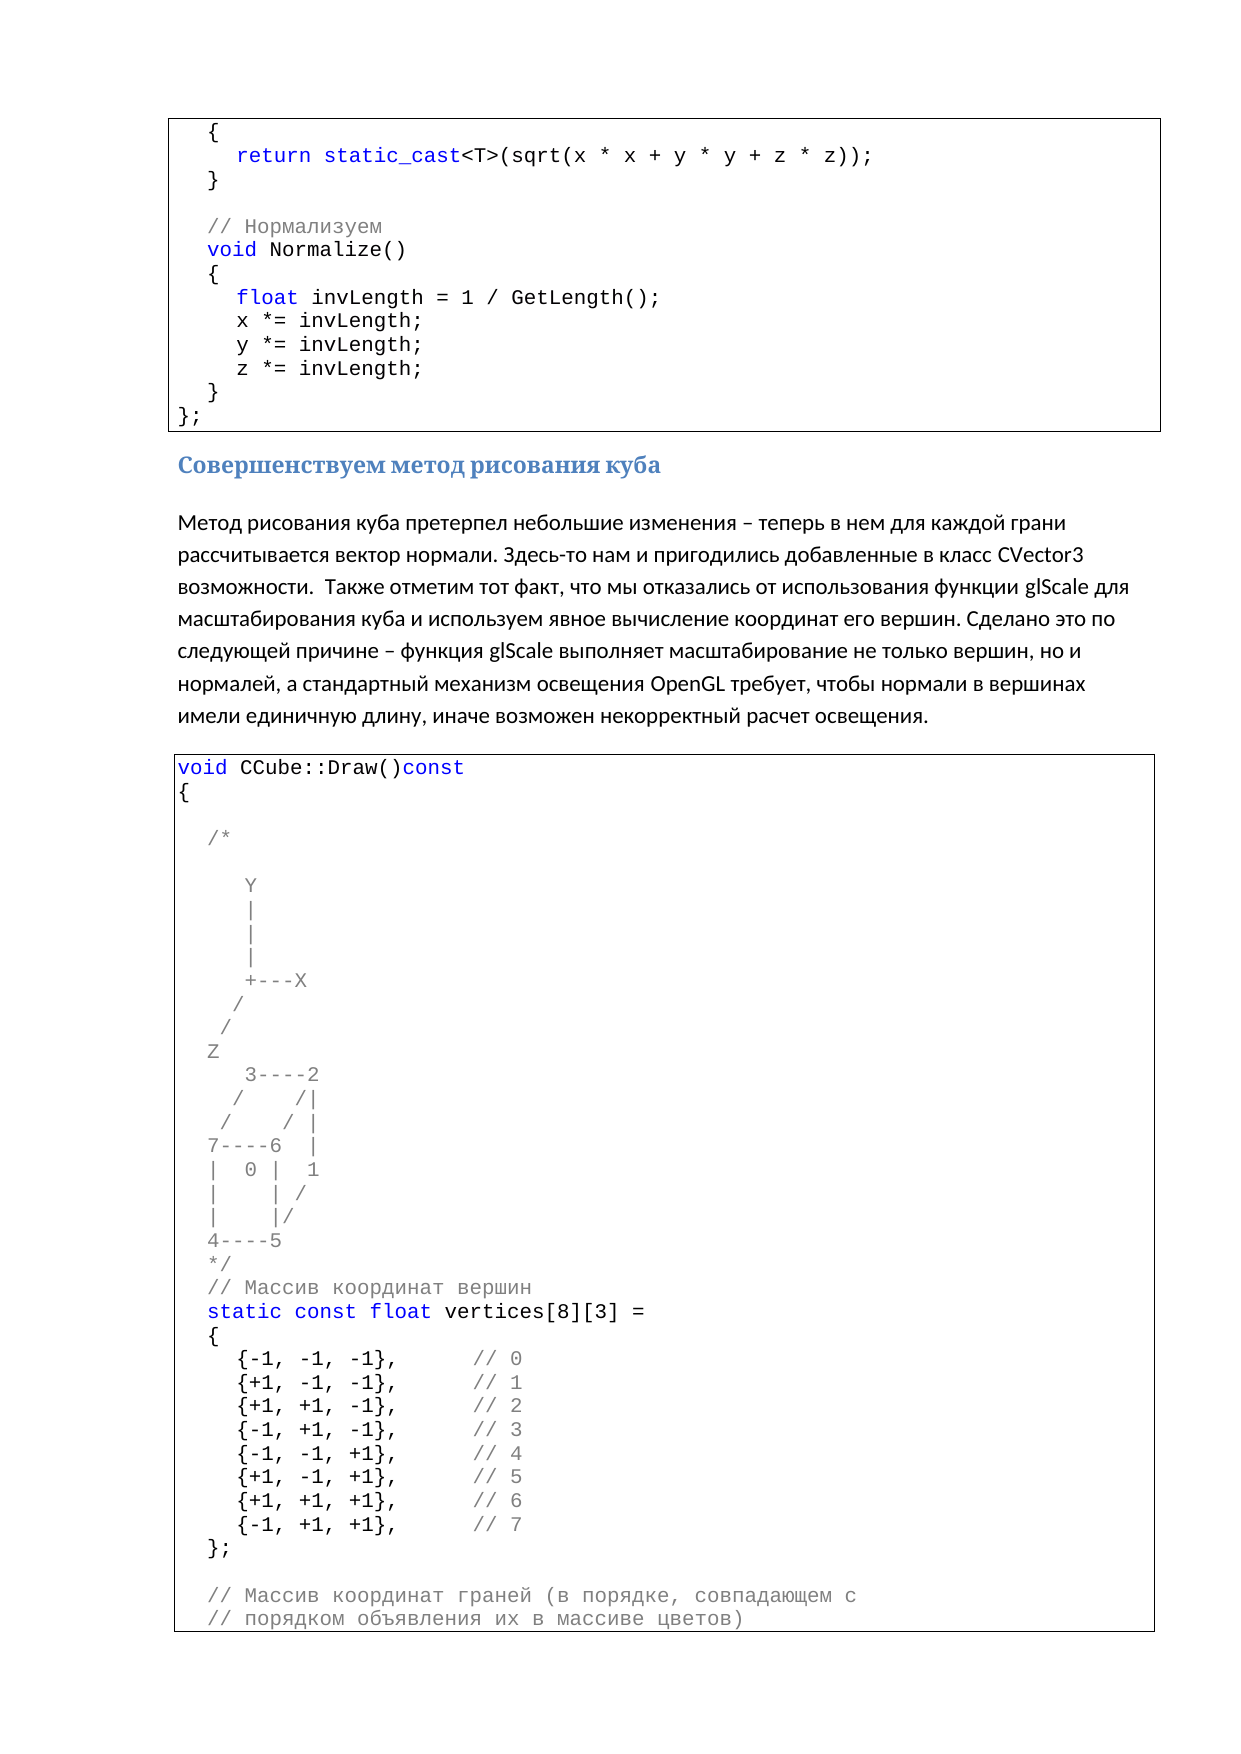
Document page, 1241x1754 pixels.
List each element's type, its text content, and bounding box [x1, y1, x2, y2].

text {+1, -1, -1}, // 1 [177, 1372, 1152, 1396]
text / / | [177, 1112, 1152, 1135]
text } [177, 168, 1152, 192]
text +---X [177, 970, 1152, 993]
text }; [169, 402, 1160, 431]
subtitle Совершенствуем метод рисования куба [177, 453, 1152, 479]
text Метод рисования куба претерпел небольшие изменения – теперь в нем для каждой грани рассчитывается вектор нормали. Здесь-то нам и пригодились добавленные в класс CVector3 возможности. Также отметим тот факт, что мы отказались от использования функции glScale для масштабирования куба и используем явное вычисление координат его вершин. Сделано это по следующей причине – функция glScale выполняет масштабирование не только вершин, но и нормалей, а стандартный механизм освещения OpenGL требует, чтобы нормали в вершинах имели единичную длину, иначе возможен некорректный расчет освещения. [177, 508, 1152, 729]
text | 0 | 1 [177, 1159, 1152, 1183]
text return static_cast<T>(sqrt(x * x + y * y + z * z)); [177, 145, 1152, 168]
text // порядком объявления их в массиве цветов) [177, 1608, 1152, 1631]
text {-1, +1, -1}, // 3 [177, 1419, 1152, 1443]
text 3----2 [177, 1064, 1152, 1088]
text y *= invLength; [177, 334, 1152, 358]
text }; [177, 1537, 1152, 1561]
text void Normalize() [177, 239, 1152, 263]
text | [177, 899, 1152, 923]
text Z [177, 1041, 1152, 1064]
text } [177, 381, 1152, 402]
text static const float vertices[8][3] = [177, 1301, 1152, 1324]
text { [177, 1324, 1152, 1348]
text x *= invLength; [177, 310, 1152, 334]
text */ [177, 1254, 1152, 1277]
text | [177, 946, 1152, 970]
text | | / [177, 1183, 1152, 1206]
text {-1, -1, +1}, // 4 [177, 1443, 1152, 1466]
text { [169, 119, 1160, 145]
text {-1, -1, -1}, // 0 [177, 1348, 1152, 1372]
text // Массив координат вершин [177, 1277, 1152, 1301]
text // Массив координат граней (в порядке, совпадающем с [177, 1585, 1152, 1608]
text / [177, 993, 1152, 1017]
text { [177, 263, 1152, 287]
text void CCube::Draw()const [175, 755, 1154, 781]
text / [177, 1017, 1152, 1041]
text z *= invLength; [177, 358, 1152, 381]
text {+1, -1, +1}, // 5 [177, 1466, 1152, 1490]
text // Нормализуем [177, 216, 1152, 239]
text 7----6 | [177, 1135, 1152, 1159]
text /* [177, 828, 1152, 852]
text | |/ [177, 1206, 1152, 1230]
text / /| [177, 1088, 1152, 1112]
text | [177, 923, 1152, 946]
text float invLength = 1 / GetLength(); [177, 287, 1152, 310]
text Y [177, 875, 1152, 899]
text {+1, +1, -1}, // 2 [177, 1396, 1152, 1419]
text {+1, +1, +1}, // 6 [177, 1490, 1152, 1514]
text 4----5 [177, 1230, 1152, 1254]
text { [177, 781, 1152, 804]
text {-1, +1, +1}, // 7 [177, 1514, 1152, 1537]
